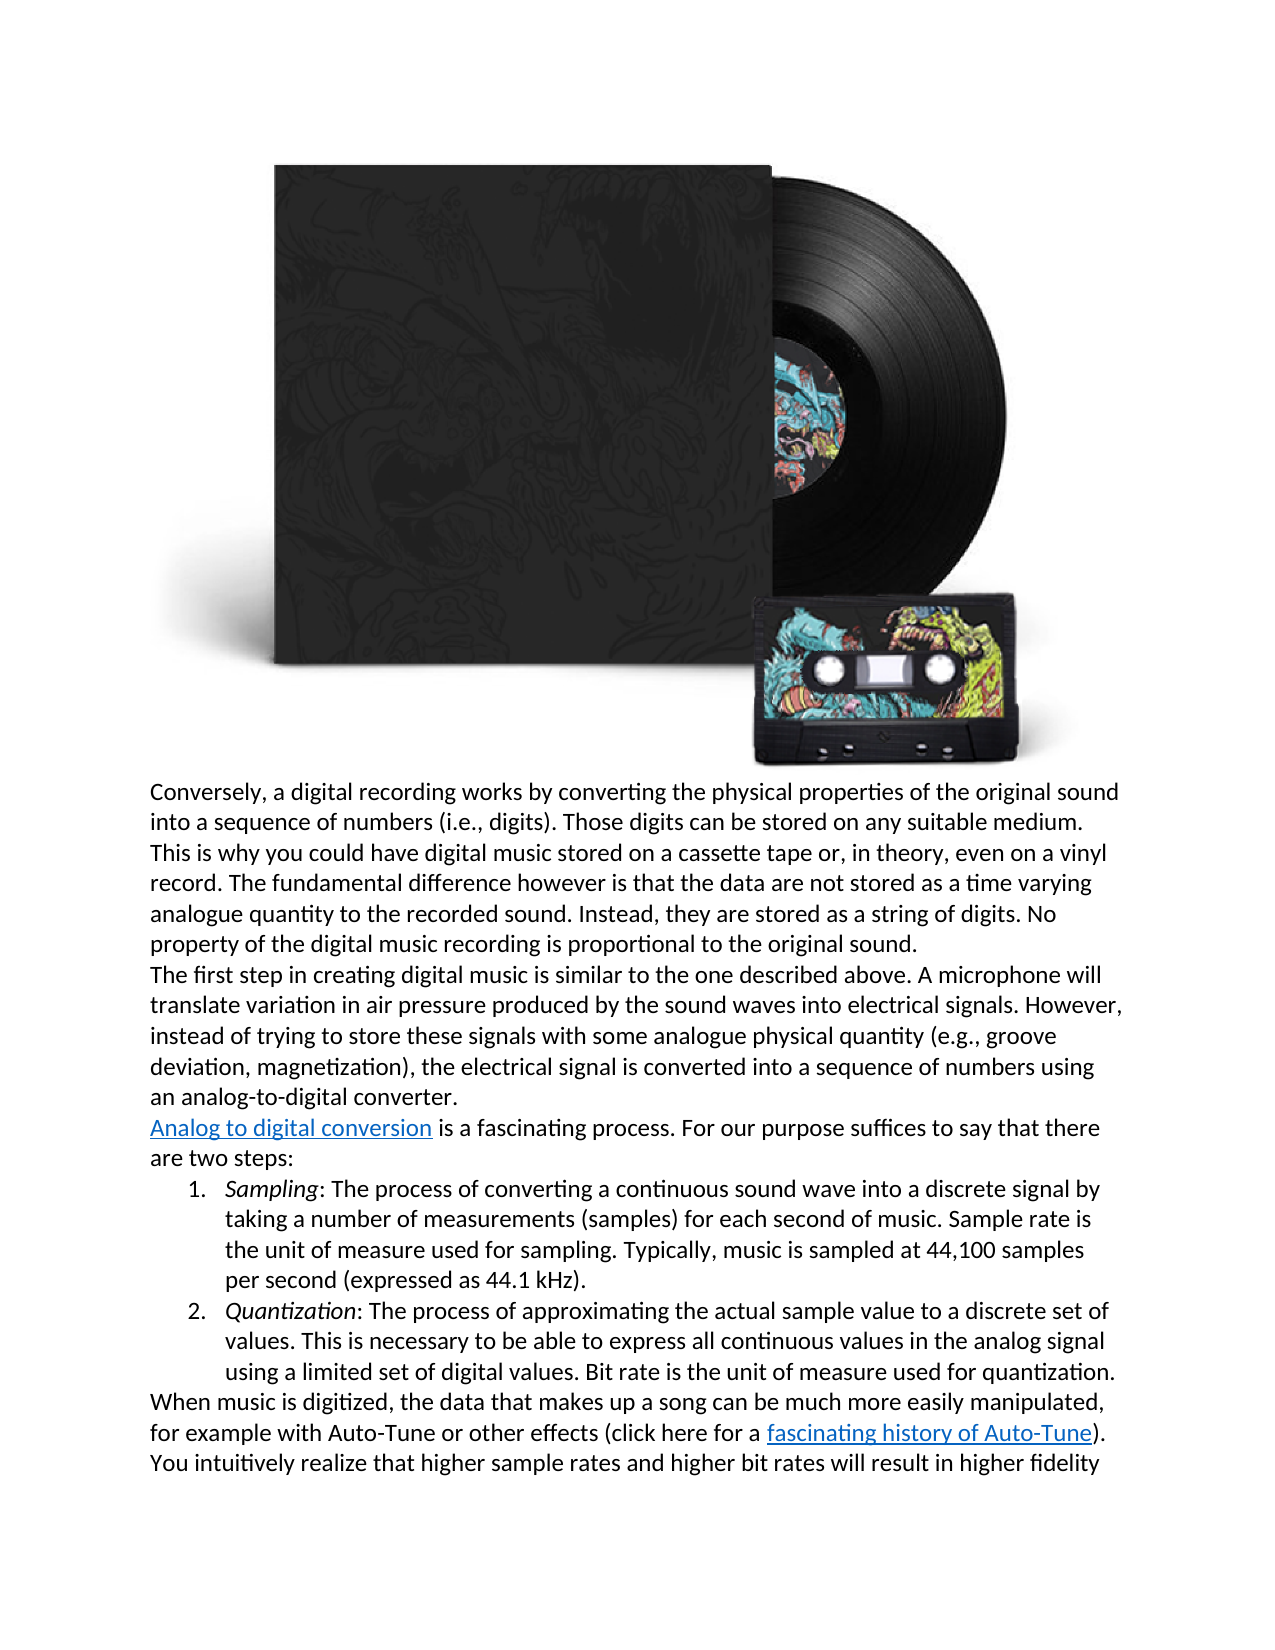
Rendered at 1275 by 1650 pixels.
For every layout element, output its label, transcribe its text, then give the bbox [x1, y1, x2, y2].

text Conversely, a digital recording works by converting the physical properties of the original sound into a sequence of numbers (i.e., digits). Those digits can be stored on any suitable medium. This is why you could have digital music stored on a cassette tape or, in theory, even on a vinyl record. The fundamental difference however is that the data are not stored as a time varying analogue quantity to the recorded sound. Instead, they are stored as a string of digits. No property of the digital music recording is proportional to the original sound. [150, 776, 1125, 959]
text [150, 1386, 1125, 1478]
list Quantization: The process of approximating the actual sample value to a discrete set of values. This is necessary to be able to express all continuous values in the analog signal using a limited set of digital values. Bit rate is the unit of measure used for quantization. [187, 1295, 1125, 1386]
text The first step in creating digital music is similar to the one described above. A microphone will translate variation in air pressure produced by the sound waves into electrical signals. However, instead of trying to store these signals with some analogue physical quantity (e.g., groove deviation, magnetization), the electrical signal is converted into a sequence of numbers using an analog-to-digital converter. [150, 959, 1125, 1112]
text Analog to digital conversion is a fascinating process. For our purpose suffices to say that there are two steps: [150, 1112, 1125, 1173]
picture [150, 150, 1125, 776]
list Sampling: The process of converting a continuous sound wave into a discrete signal by taking a number of measurements (samples) for each second of music. Sample rate is the unit of measure used for sampling. Typically, music is sampled at 44,100 samples per second (expressed as 44.1 kHz). [187, 1173, 1125, 1295]
